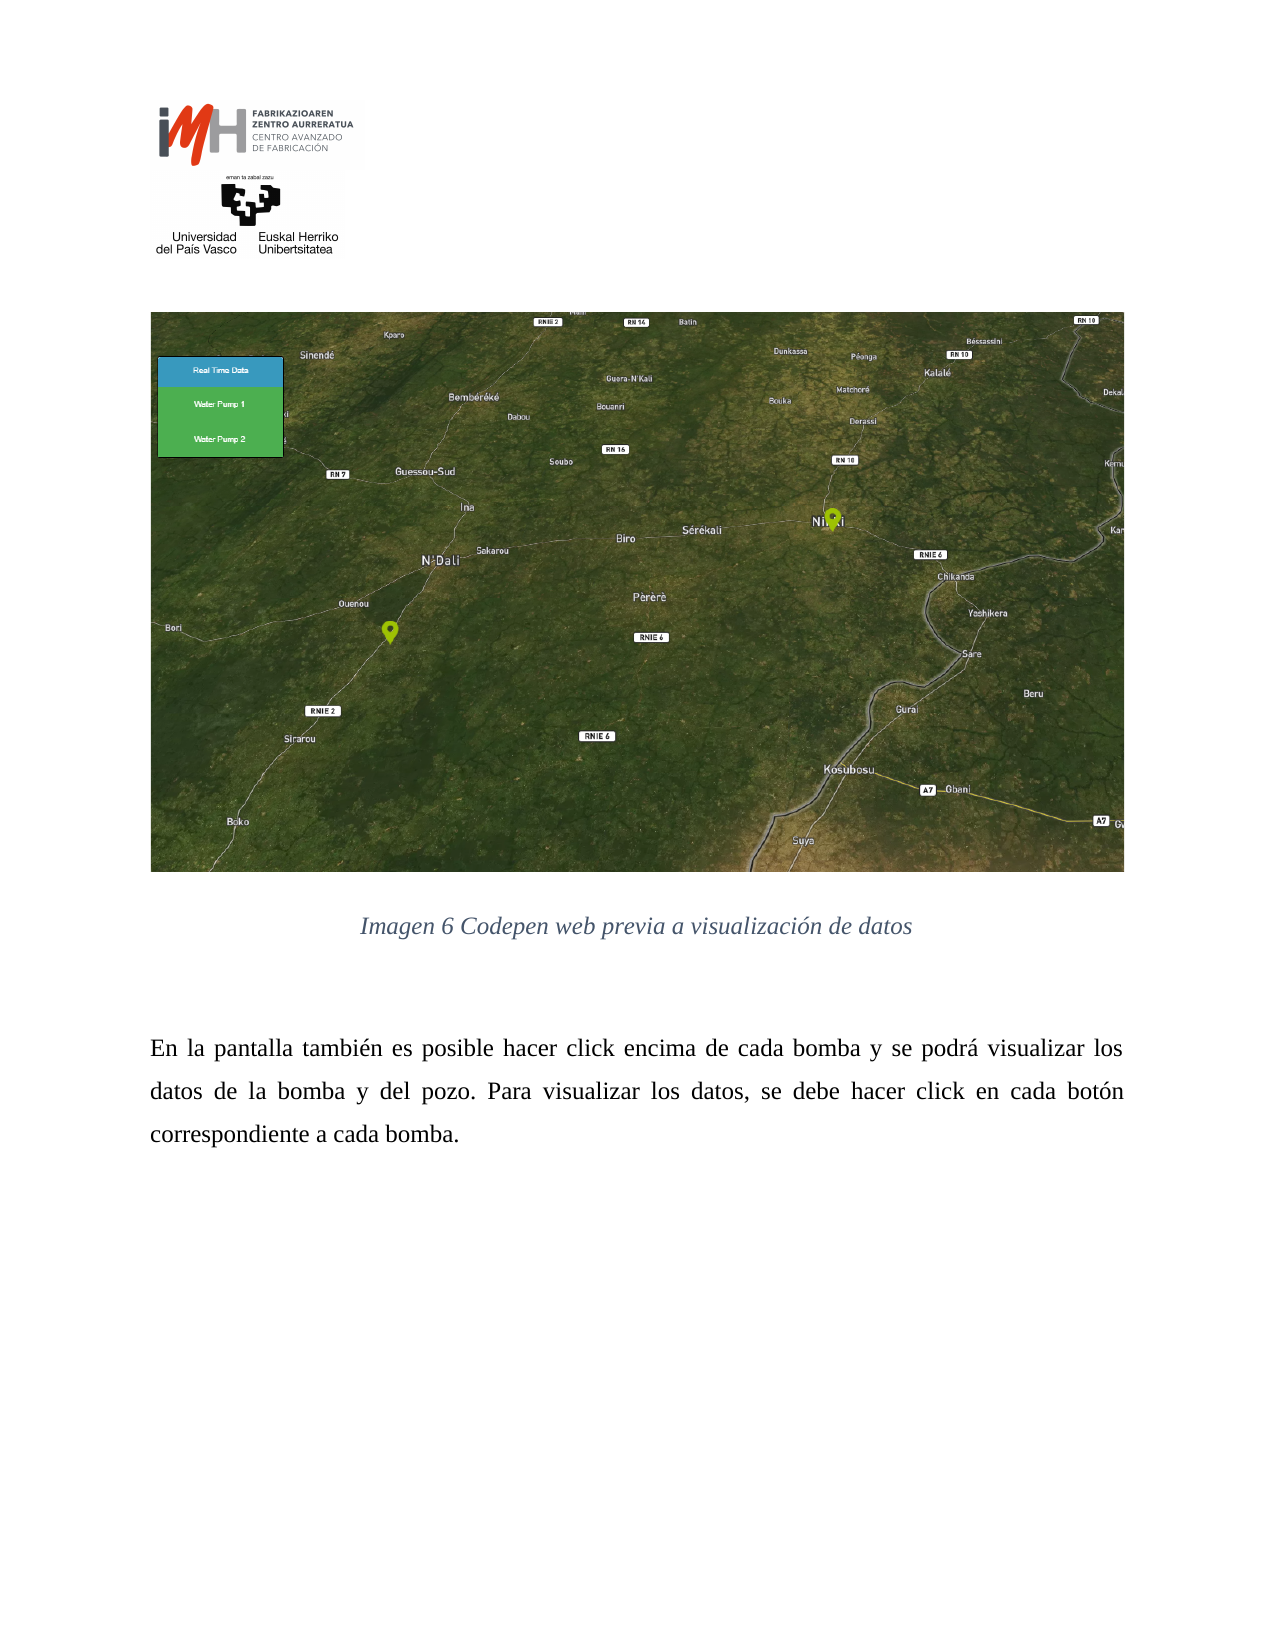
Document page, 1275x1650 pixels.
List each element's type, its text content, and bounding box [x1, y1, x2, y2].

picture [150, 312, 1125, 872]
picture [150, 100, 365, 259]
text Imagen 6 Codepen web previa a visualización de datos [150, 911, 1125, 940]
text En la pantalla también es posible hacer click encima de cada bomba y se podrá visualizar los datos de la bomba y del pozo. Para visualizar los datos, se debe hacer click en cada botón correspondiente a cada bomba. [150, 1033, 1125, 1148]
